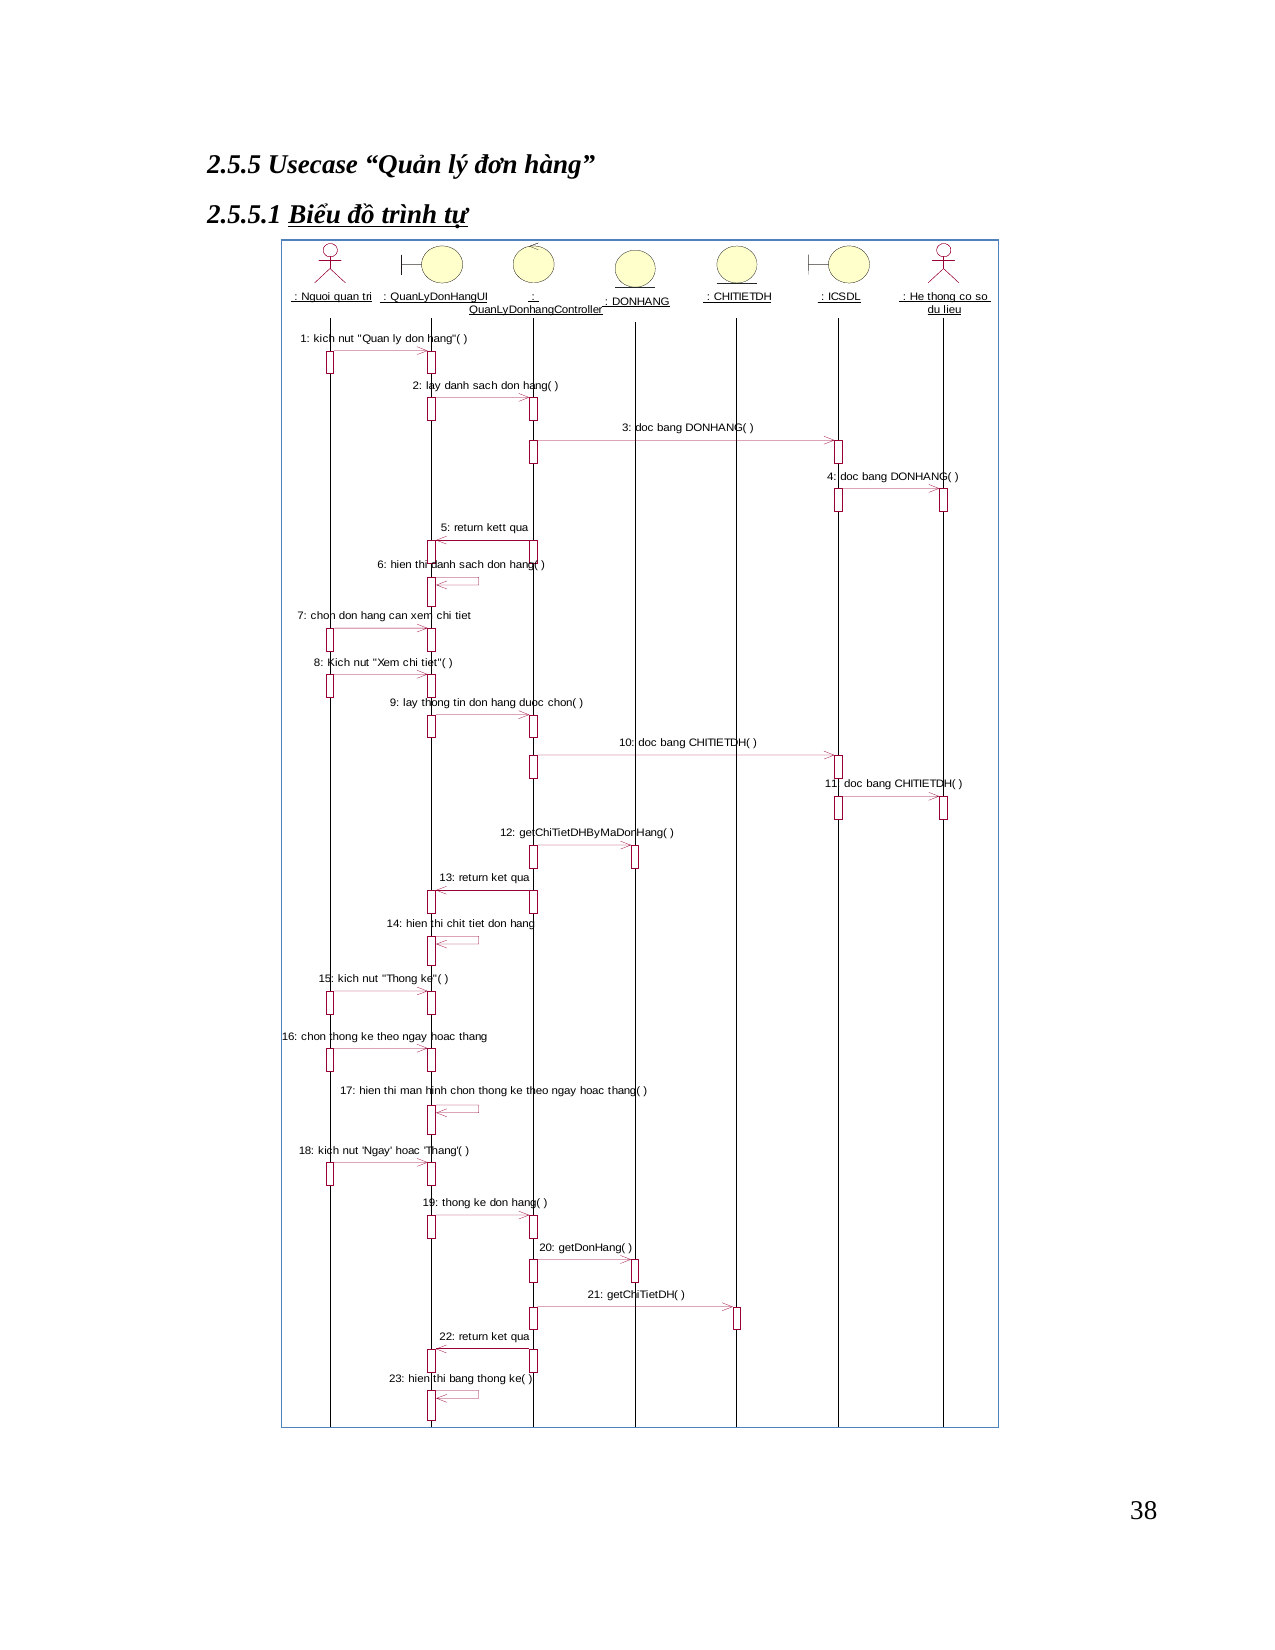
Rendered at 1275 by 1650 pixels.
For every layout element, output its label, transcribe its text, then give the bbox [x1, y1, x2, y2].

subtitle Usecase “Quản lý đơn hàng” [207, 148, 1157, 179]
subtitle Biểu đồ trình tự [207, 198, 1157, 230]
